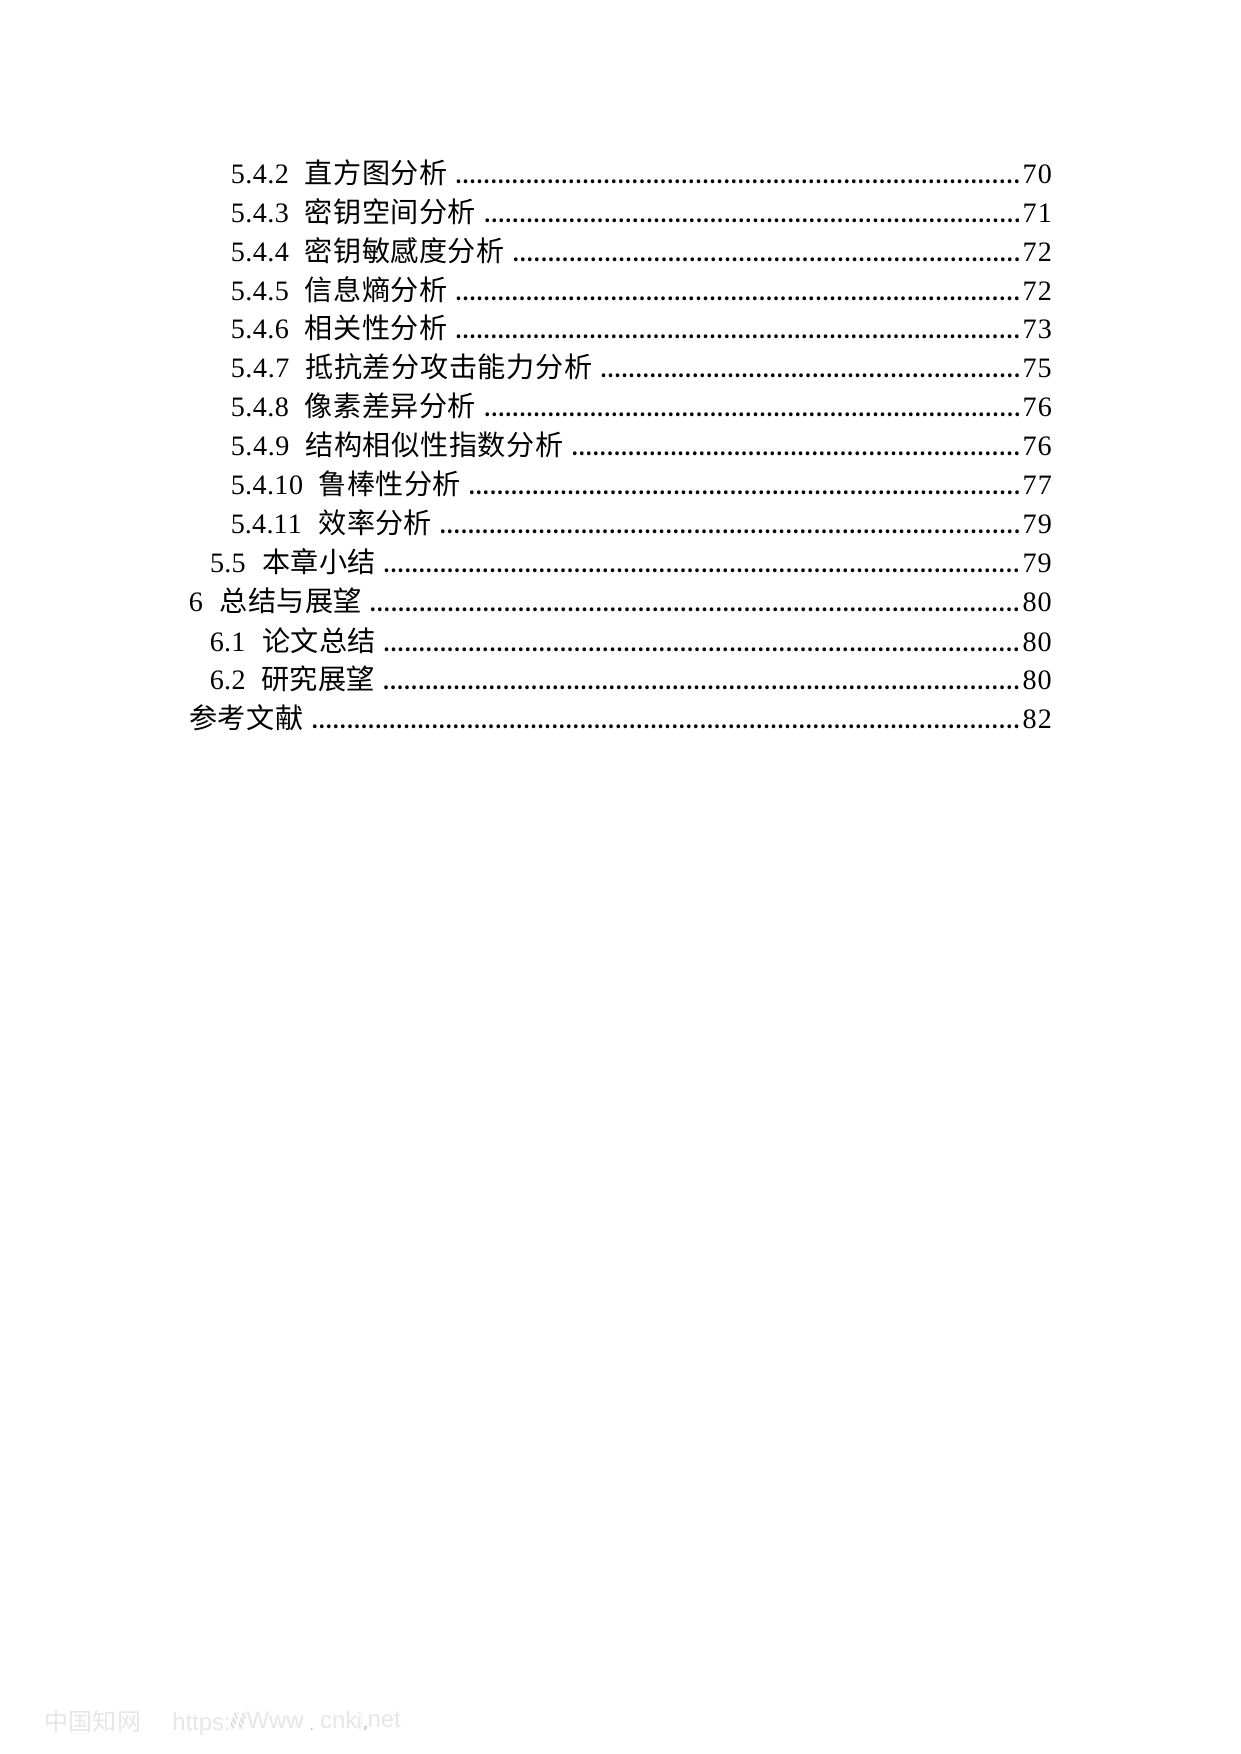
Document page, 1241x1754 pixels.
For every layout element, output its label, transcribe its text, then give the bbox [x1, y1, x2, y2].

text 中国知网 https:Www cnknet [44, 1709, 1054, 1735]
picture [230, 1711, 247, 1730]
picture [357, 1712, 368, 1730]
